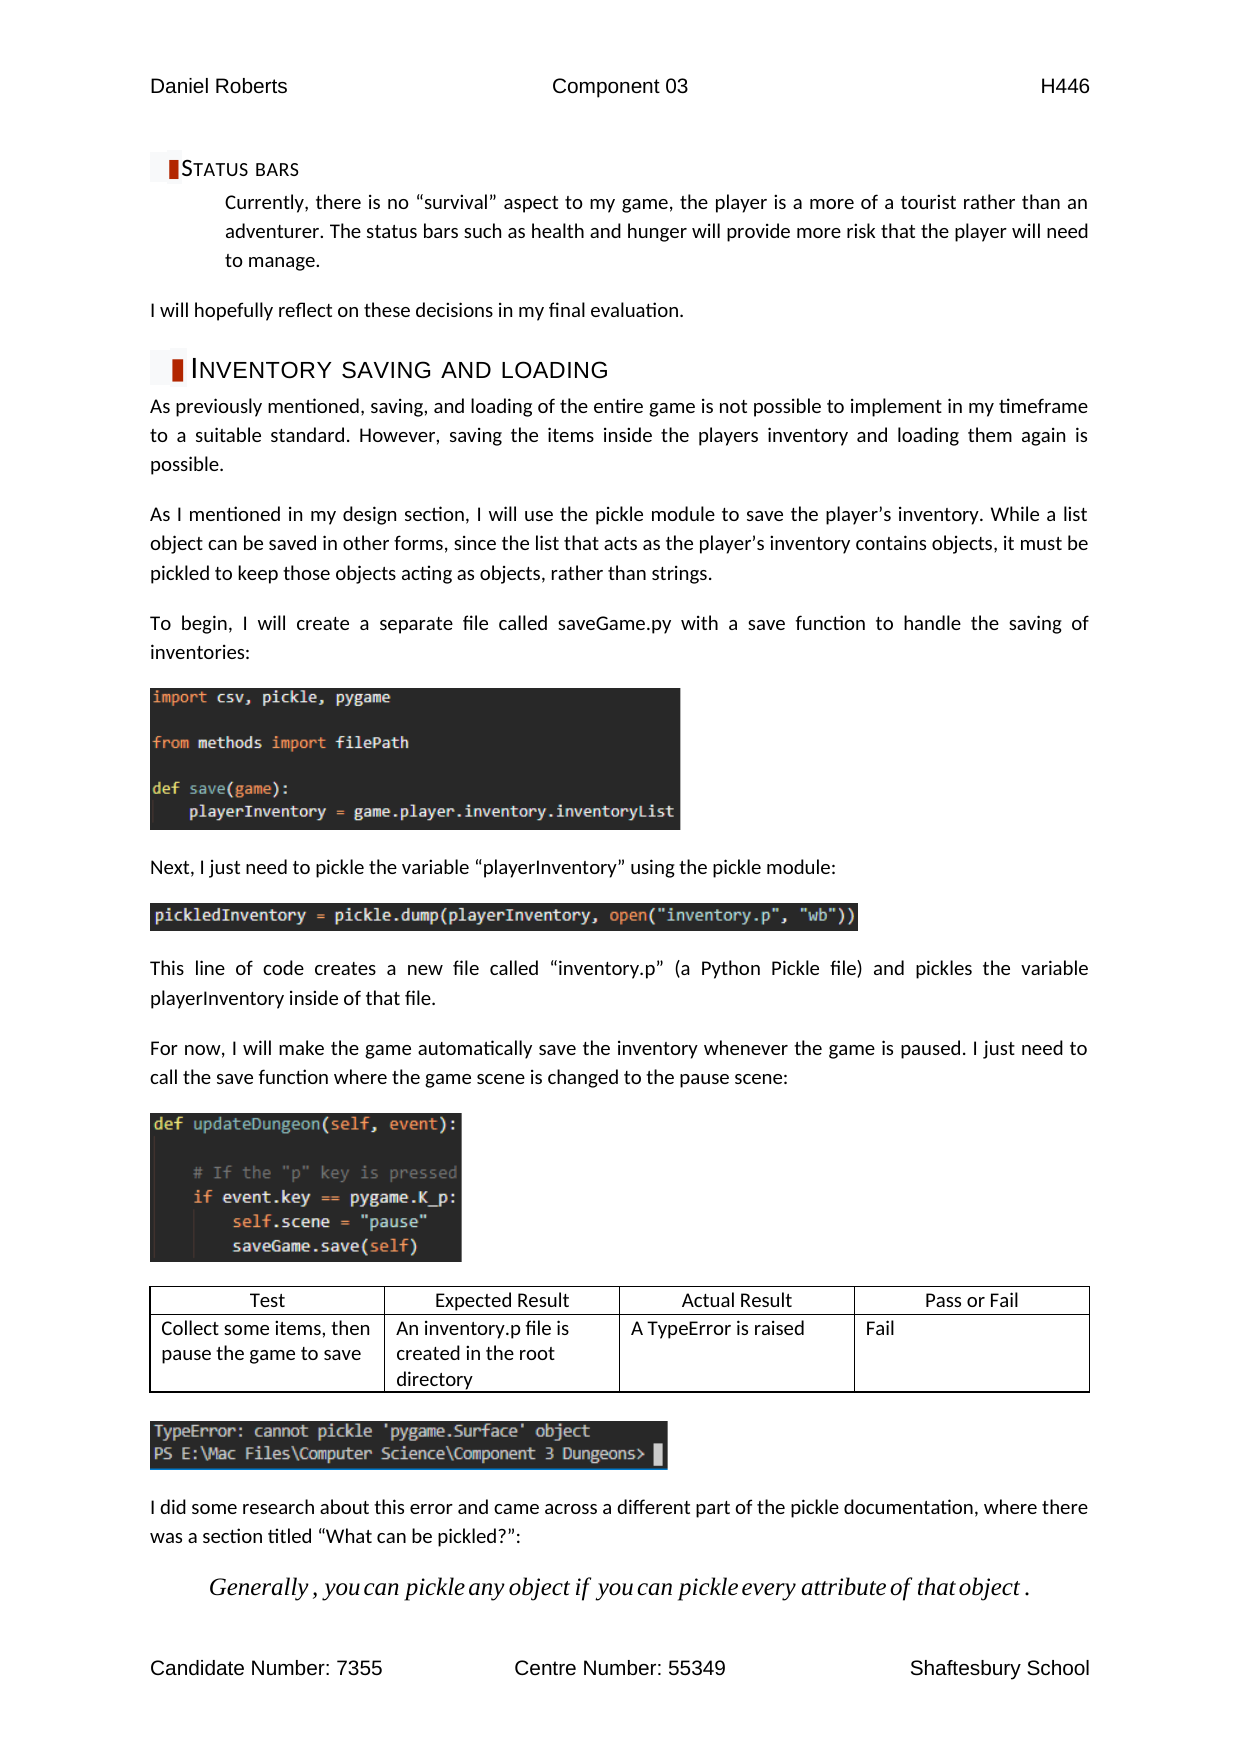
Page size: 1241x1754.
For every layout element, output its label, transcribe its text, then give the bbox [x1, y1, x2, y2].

table_header Expected Result [385, 1287, 619, 1314]
text Next, I just need to pickle the variable “playerInventory” using the pickle module: [150, 854, 1090, 879]
text I did some research about this error and came across a different part of the pickle documentation, where there was a section titled “What can be pickled?”: [150, 1494, 1090, 1549]
text As previously mentioned, saving, and loading of the entire game is not possible to implement in my timeframe to a suitable standard. However, saving the items inside the players inventory and loading them again is possible. [150, 393, 1090, 477]
subtitle ▮Status bars [182, 150, 1090, 184]
table_cell An inventory.p file is created in the root directory [385, 1315, 619, 1391]
table_cell Collect some items, then pause the game to save [151, 1315, 384, 1391]
text To begin, I will create a separate file called saveGame.py with a save function to handle the saving of inventories: [150, 610, 1090, 664]
subtitle ▮ Inventory saving and loading [150, 347, 1090, 387]
picture [150, 1113, 462, 1262]
text For now, I will make the game automatically save the inventory whenever the game is paused. I just need to call the save function where the game scene is changed to the pause scene: [150, 1035, 1090, 1089]
table_cell A TypeError is raised [620, 1315, 854, 1391]
table_cell Fail [855, 1315, 1089, 1391]
text I will hopefully reflect on these decisions in my final evaluation. [150, 297, 1090, 323]
picture [150, 688, 681, 830]
picture [150, 1421, 668, 1470]
table_header Test [151, 1287, 384, 1314]
table_header Pass or Fail [855, 1287, 1089, 1314]
picture [150, 903, 858, 931]
text This line of code creates a new file called “inventory.p” (a Python Pickle file) and pickles the variable playerInventory inside of that file. [150, 956, 1090, 1010]
text Currently, there is no “survival” aspect to my game, the player is a more of a tourist rather than an adventurer. The status bars such as health and hunger will provide more risk that the player will need to manage. [225, 189, 1090, 273]
table_header Actual Result [620, 1287, 854, 1314]
text As I mentioned in my design section, I will use the pickle module to save the player’s inventory. While a list object can be saved in other forms, since the list that acts as the player’s inventory contains objects, it must be pickled to keep those objects acting as objects, rather than strings. [150, 501, 1090, 585]
